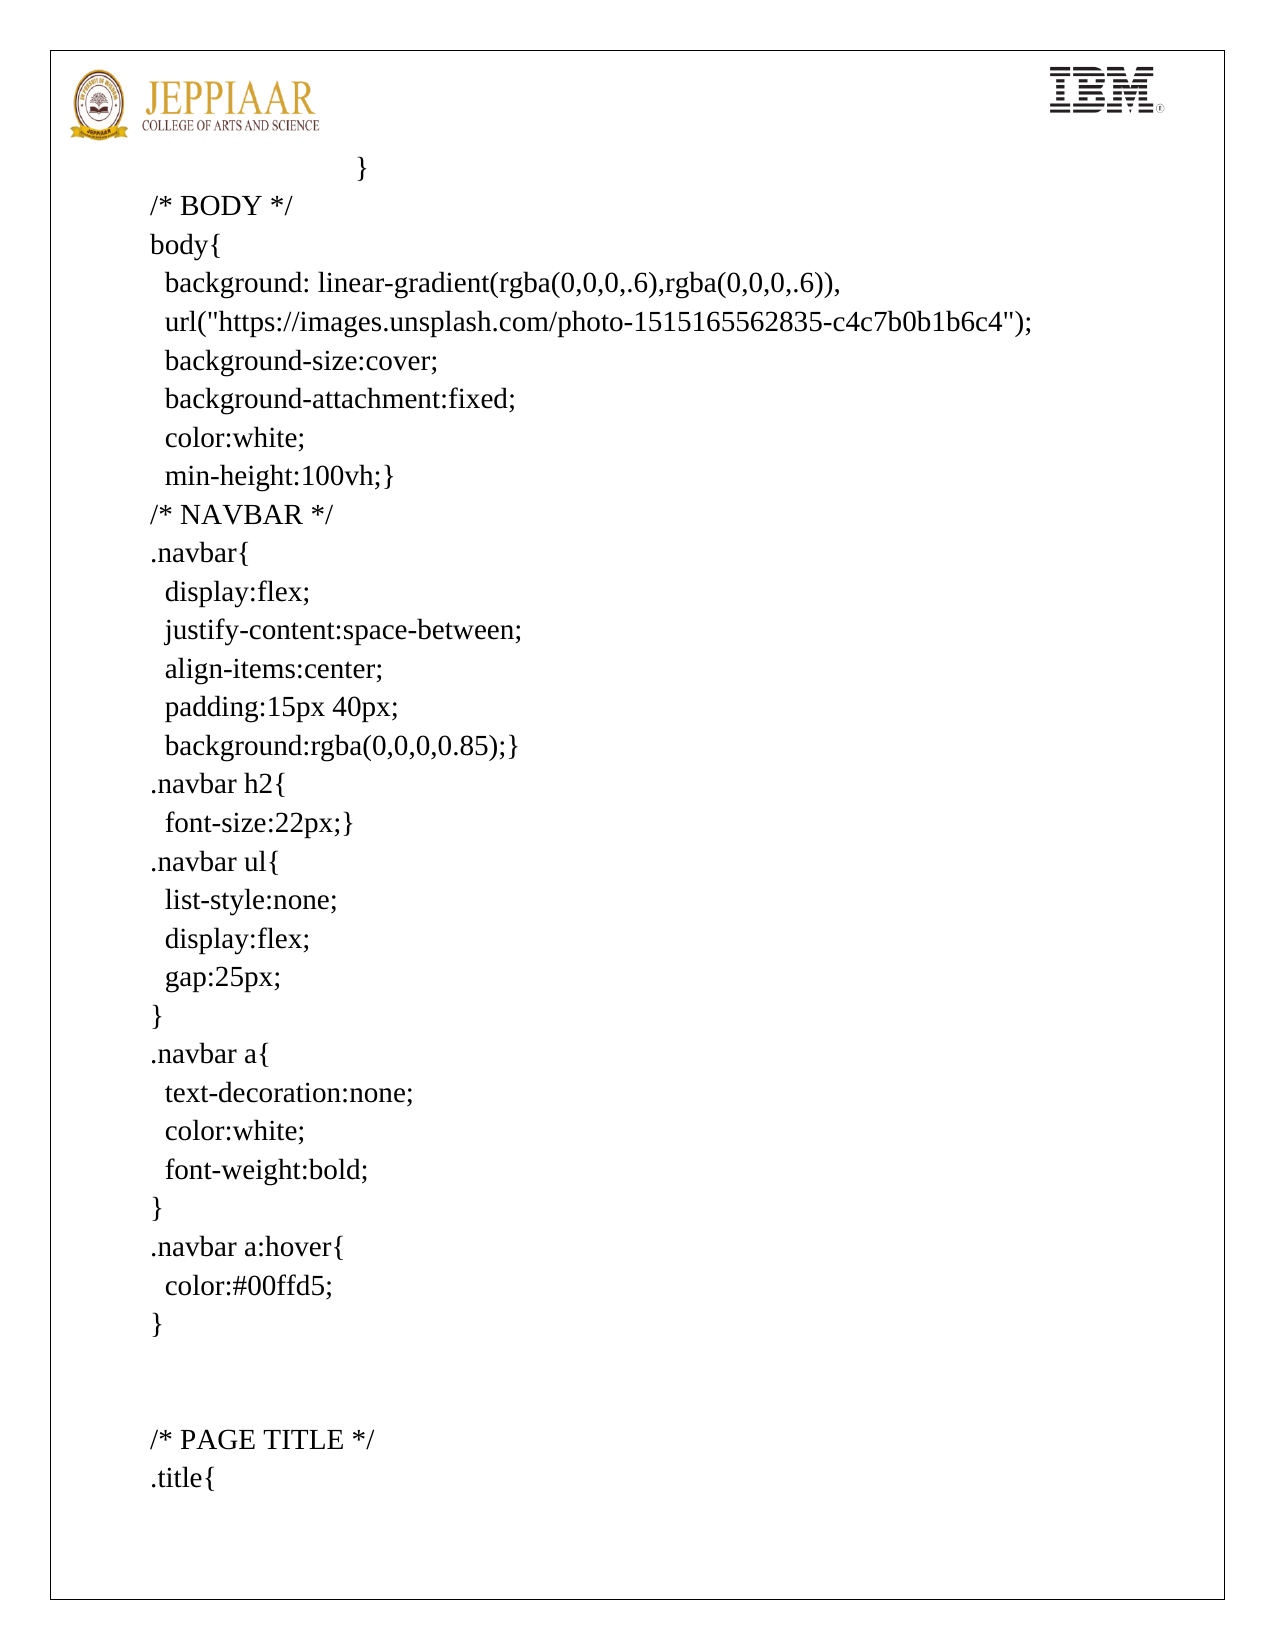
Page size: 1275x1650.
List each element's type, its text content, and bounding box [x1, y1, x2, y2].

text font-weight:bold; [150, 1152, 1125, 1186]
text align-items:center; [150, 651, 1125, 684]
text display:flex; [150, 574, 1125, 607]
text .navbar h2{ [150, 767, 1125, 800]
text justify-content:space-between; [150, 612, 1125, 646]
text text-decoration:none; [150, 1075, 1125, 1108]
text url("https://images.unsplash.com/photo-1515165562835-c4c7b0b1b6c4"); [150, 304, 1125, 338]
text body{ [150, 227, 1125, 261]
text padding:15px 40px; [150, 689, 1125, 723]
text color:white; [150, 420, 1125, 453]
text .navbar{ [150, 535, 1125, 569]
text } [150, 998, 1125, 1031]
text .navbar ul{ [150, 844, 1125, 877]
picture [1046, 62, 1169, 117]
text } [150, 150, 1125, 183]
text background:rgba(0,0,0,0.85);} [150, 728, 1125, 762]
text .navbar a:hover{ [150, 1229, 1125, 1263]
text background-size:cover; [150, 343, 1125, 376]
text display:flex; [150, 921, 1125, 954]
text color:white; [150, 1113, 1125, 1147]
text min-height:100vh;} [150, 458, 1125, 492]
text } [150, 1191, 1125, 1224]
text color:#00ffd5; [150, 1268, 1125, 1301]
picture [56, 54, 337, 155]
text list-style:none; [150, 882, 1125, 916]
text font-size:22px;} [150, 805, 1125, 839]
text } [150, 1306, 1125, 1340]
text background: linear-gradient(rgba(0,0,0,.6),rgba(0,0,0,.6)), [150, 266, 1125, 299]
text .title{ [150, 1460, 1125, 1494]
text gap:25px; [150, 959, 1125, 993]
text /* NAVBAR */ [150, 497, 1125, 530]
text /* PAGE TITLE */ [150, 1422, 1125, 1455]
text background-attachment:fixed; [150, 381, 1125, 415]
text /* BODY */ [150, 188, 1125, 222]
text .navbar a{ [150, 1036, 1125, 1070]
